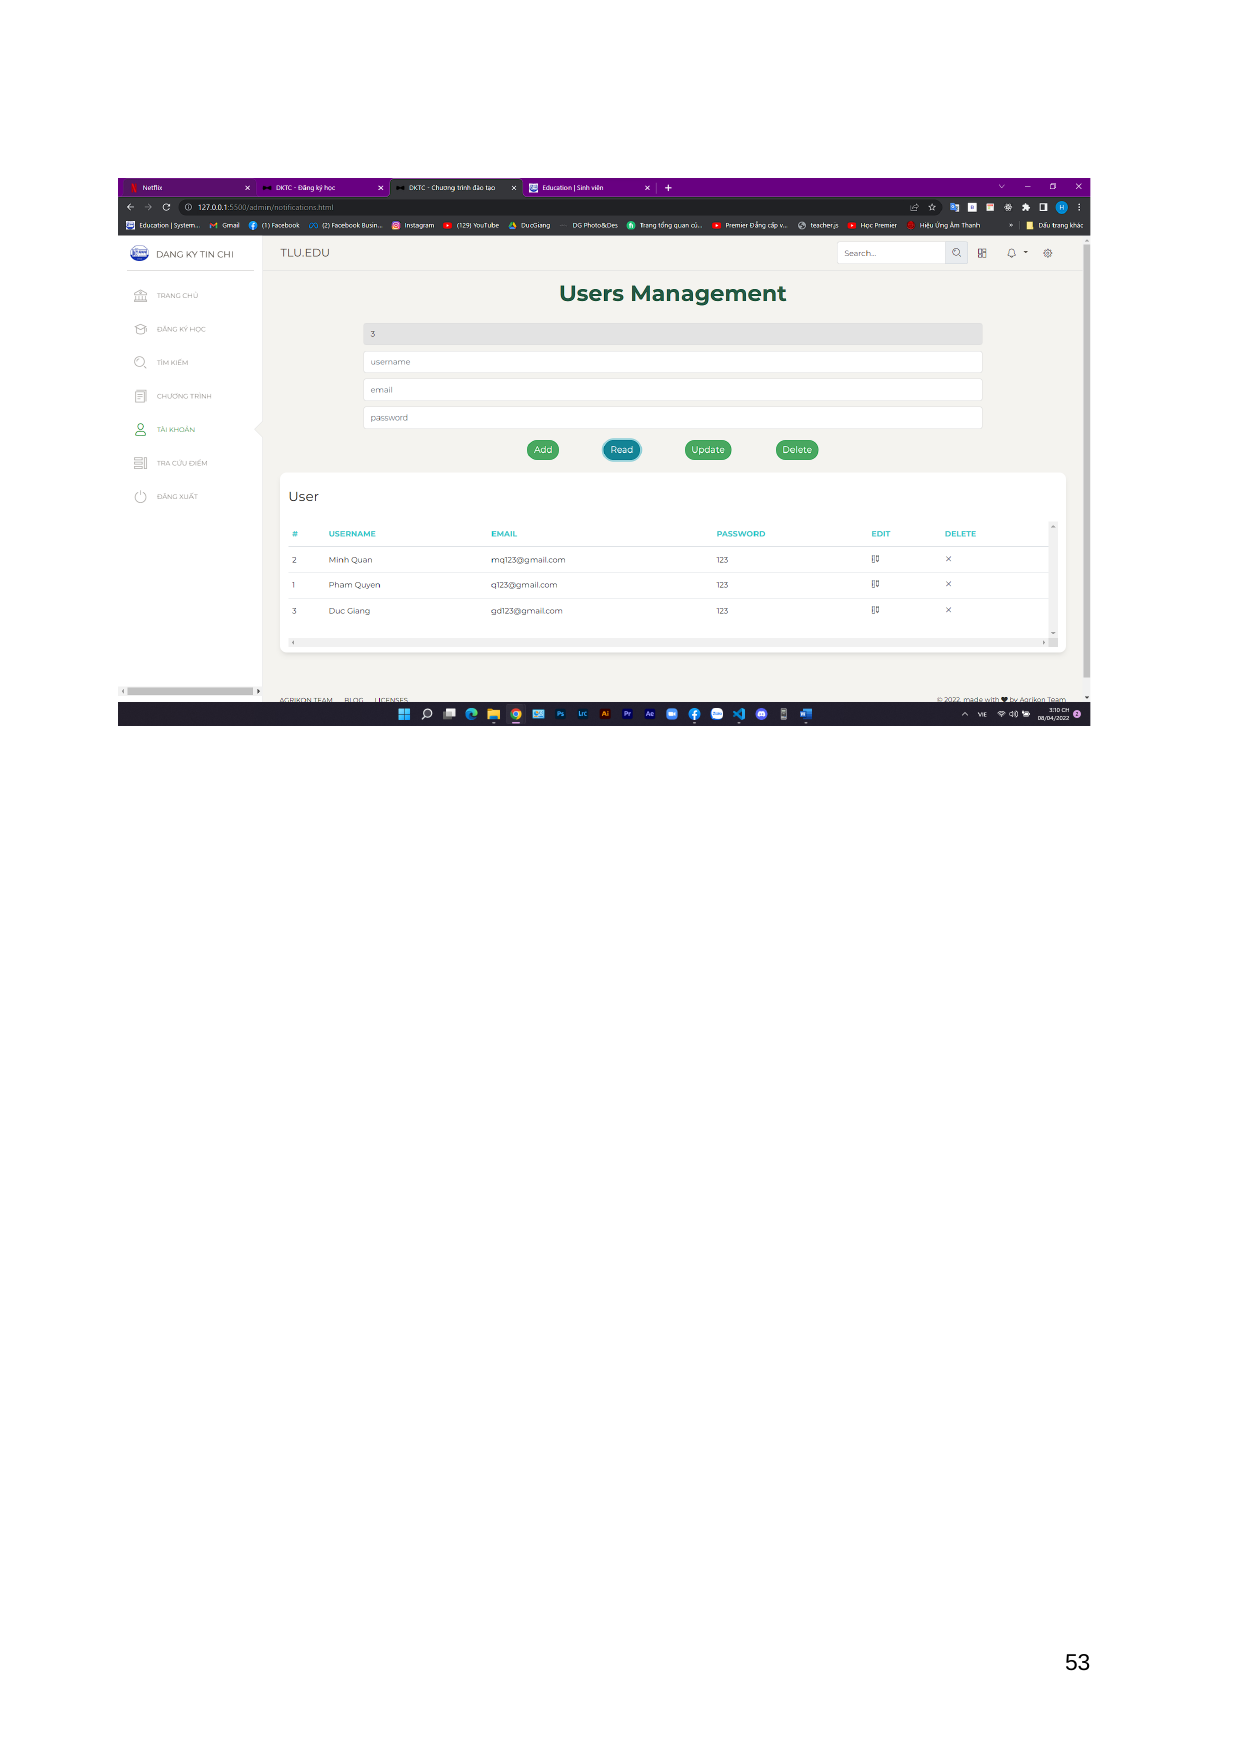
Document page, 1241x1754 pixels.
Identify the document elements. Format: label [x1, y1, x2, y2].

picture [118, 178, 1091, 726]
